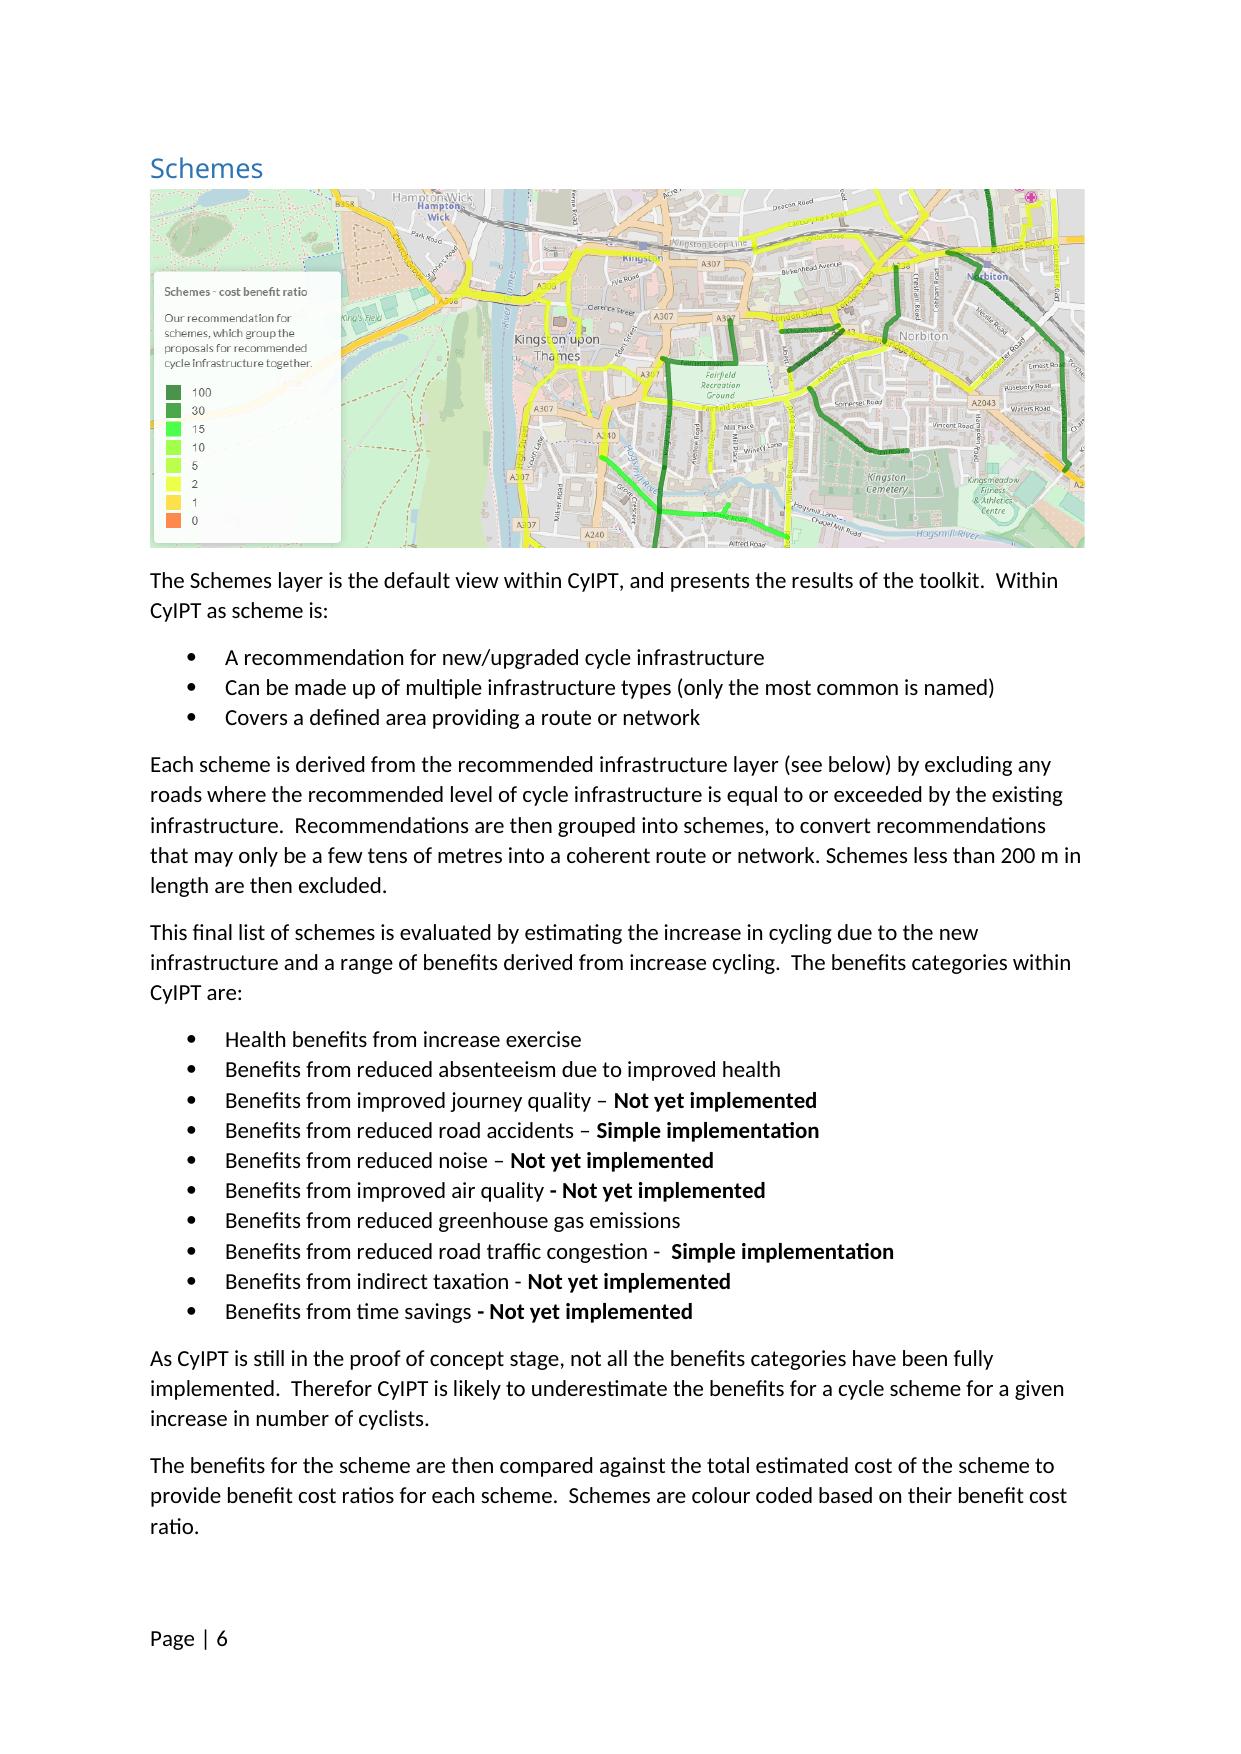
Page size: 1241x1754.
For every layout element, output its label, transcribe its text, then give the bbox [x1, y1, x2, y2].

text As CyIPT is still in the proof of concept stage, not all the benefits categories have been fully implemented. Therefor CyIPT is likely to underestimate the benefits for a cycle scheme for a given increase in number of cyclists. [150, 1344, 1090, 1433]
list Benefits from reduced road accidents – Simple implementation [187, 1116, 1090, 1144]
list Benefits from improved air quality - Not yet implemented [187, 1176, 1090, 1204]
list Benefits from indirect taxation - Not yet implemented [187, 1267, 1090, 1295]
list Benefits from time savings - Not yet implemented [187, 1297, 1090, 1325]
list Benefits from reduced road traffic congestion - Simple implementation [187, 1237, 1090, 1265]
list Can be made up of multiple infrastructure types (only the most common is named) [187, 673, 1090, 701]
text The benefits for the scheme are then compared against the total estimated cost of the scheme to provide benefit cost ratios for each scheme. Schemes are colour coded based on their benefit cost ratio. [150, 1451, 1090, 1540]
picture [150, 189, 1085, 548]
list A recommendation for new/upgraded cycle infrastructure [187, 643, 1090, 671]
text Each scheme is derived from the recommended infrastructure layer (see below) by excluding any roads where the recommended level of cycle infrastructure is equal to or exceeded by the existing infrastructure. Recommendations are then grouped into schemes, to convert recommendations that may only be a few tens of metres into a coherent route or network. Schemes less than 200 m in length are then excluded. [150, 750, 1090, 899]
subtitle Schemes [150, 150, 1090, 187]
list Benefits from improved journey quality – Not yet implemented [187, 1086, 1090, 1114]
list Health benefits from increase exercise [187, 1025, 1090, 1053]
list Benefits from reduced noise – Not yet implemented [187, 1146, 1090, 1174]
text The Schemes layer is the default view within CyIPT, and presents the results of the toolkit. Within CyIPT as scheme is: [150, 566, 1090, 624]
text This final list of schemes is evaluated by estimating the increase in cycling due to the new infrastructure and a range of benefits derived from increase cycling. The benefits categories within CyIPT are: [150, 918, 1090, 1007]
list Covers a defined area providing a route or network [187, 703, 1090, 732]
list Benefits from reduced absenteeism due to improved health [187, 1056, 1090, 1084]
list Benefits from reduced greenhouse gas emissions [187, 1207, 1090, 1235]
